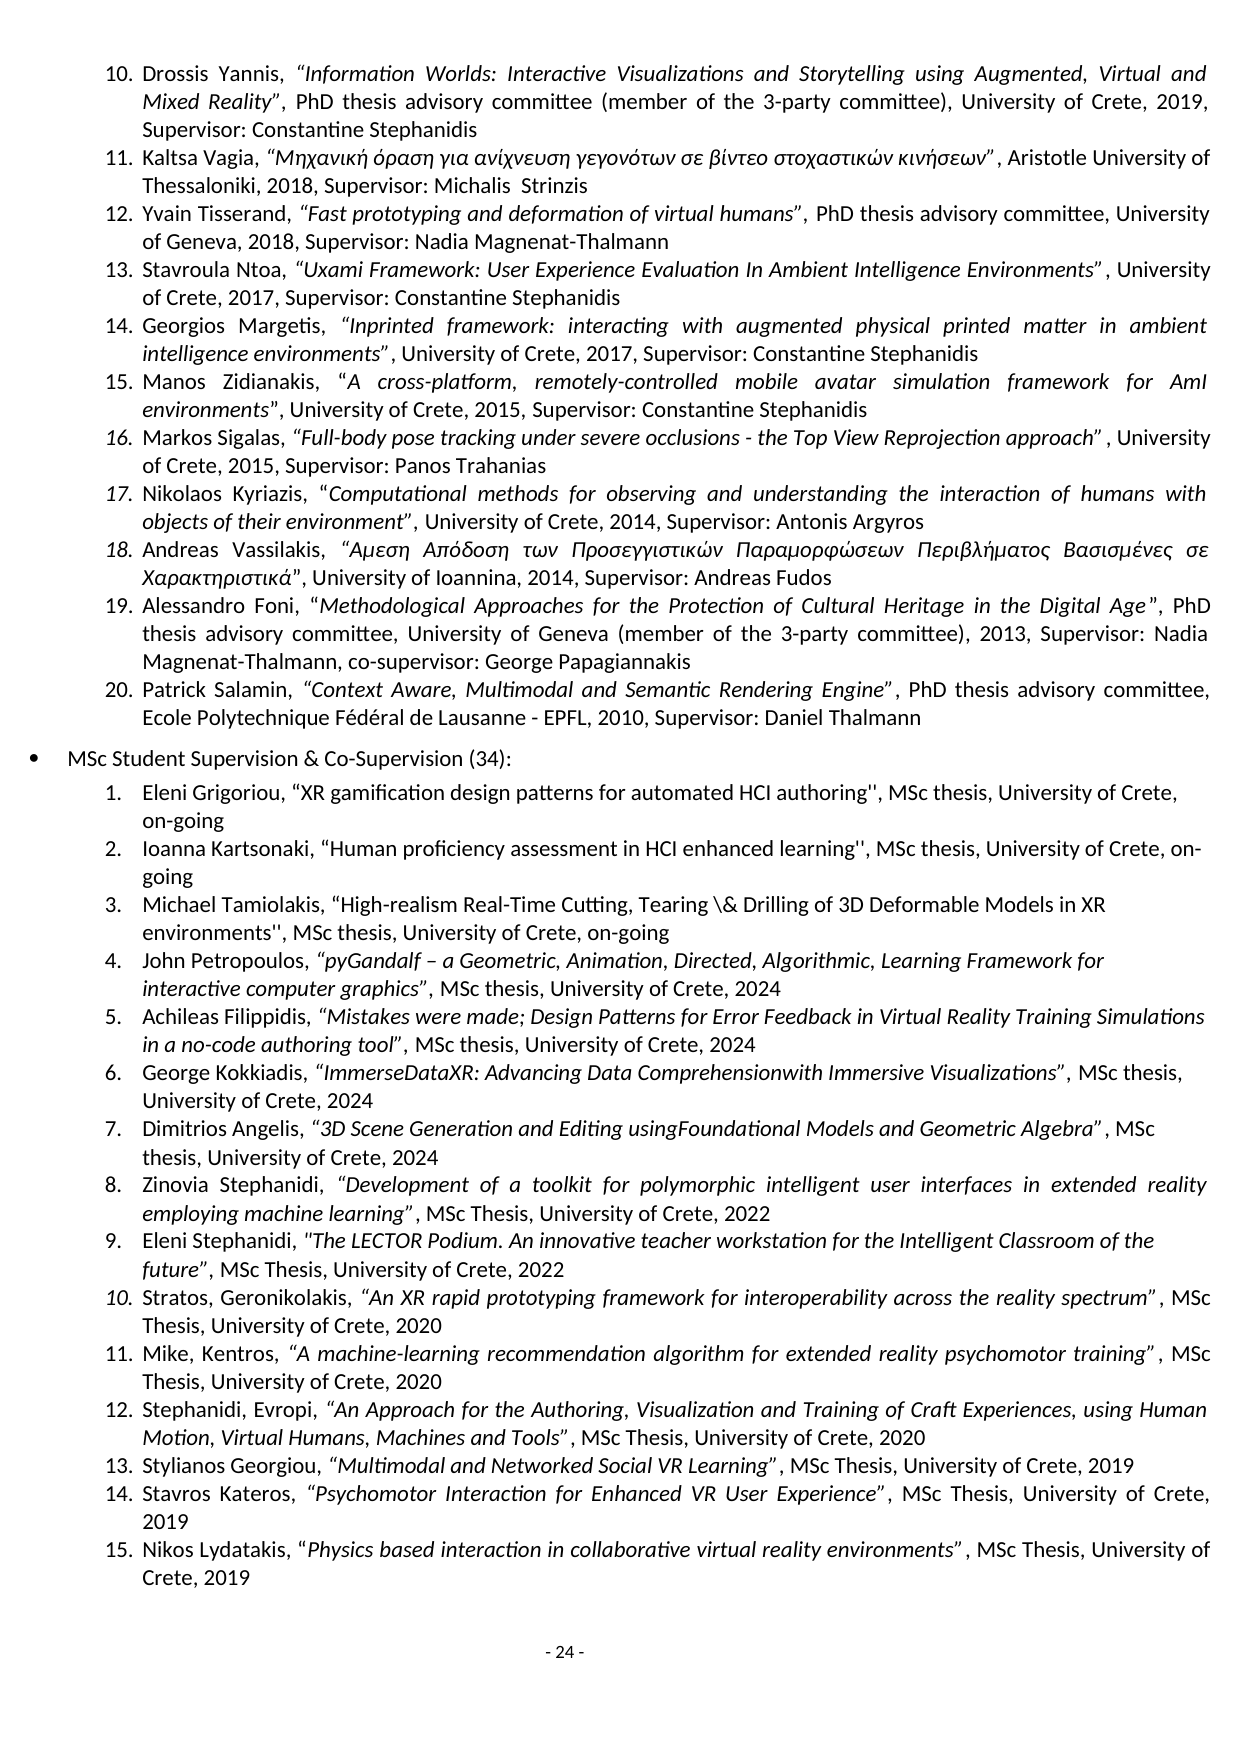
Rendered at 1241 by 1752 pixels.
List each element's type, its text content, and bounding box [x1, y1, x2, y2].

list Manos Zidianakis, “A cross-platform, remotely-controlled mobile avatar simulation framework for AmI environments”, University of Crete, 2015, Supervisor: Constantine Stephanidis [104, 367, 1211, 423]
list Michael Tamiolakis, “High-realism Real-Time Cutting, Tearing \& Drilling of 3D Deformable Models in XR environments'', MSc thesis, University of Crete, on-going [104, 890, 1211, 946]
list Achileas Filippidis, “Mistakes were made; Design Patterns for Error Feedback in Virtual Reality Training Simulations in a no-code authoring tool”, MSc thesis, University of Crete, 2024 [104, 1002, 1211, 1058]
list Eleni Stephanidi, "The LECTOR Podium. An innovative teacher workstation for the Intelligent Classroom of the future”, MSc Thesis, University of Crete, 2022 [104, 1227, 1211, 1283]
list John Petropoulos, “pyGandalf – a Geometric, Animation, Directed, Algorithmic, Learning Framework for interactive computer graphics”, MSc thesis, University of Crete, 2024 [104, 946, 1211, 1002]
list Yvain Tisserand, “Fast prototyping and deformation of virtual humans”, PhD thesis advisory committee, University of Geneva, 2018, Supervisor: Nadia Magnenat-Thalmann [104, 199, 1211, 255]
list Stratos, Geronikolakis, “An XR rapid prototyping framework for interoperability across the reality spectrum”, MSc Thesis, University of Crete, 2020 [104, 1283, 1211, 1339]
list Stavros Kateros, “Psychomotor Interaction for Enhanced VR User Experience”, MSc Thesis, University of Crete, 2019 [104, 1479, 1211, 1535]
list Stephanidi, Evropi, “An Approach for the Authoring, Visualization and Training of Craft Experiences, using Human Motion, Virtual Humans, Machines and Tools”, MSc Thesis, University of Crete, 2020 [104, 1395, 1211, 1451]
list Kaltsa Vagia, “Μηχανική όραση για ανίχνευση γεγονότων σε βίντεο στοχαστικών κινήσεων”, Aristotle University of Thessaloniki, 2018, Supervisor: Μichalis Strinzis [104, 143, 1211, 199]
list Nikolaos Kyriazis, “Computational methods for observing and understanding the interaction of humans with objects of their environment”, University of Crete, 2014, Supervisor: Antonis Argyros [104, 479, 1211, 535]
list Georgios Margetis, “Inprinted framework: interacting with augmented physical printed matter in ambient intelligence environments”, University of Crete, 2017, Supervisor: Constantine Stephanidis [104, 311, 1211, 367]
list Markos Sigalas, “Full-body pose tracking under severe occlusions - the Top View Reprojection approach”, University of Crete, 2015, Supervisor: Panos Trahanias [104, 423, 1211, 479]
list Alessandro Foni, “Methodological Approaches for the Protection of Cultural Heritage in the Digital Age”, PhD thesis advisory committee, University of Geneva (member of the 3-party committee), 2013, Supervisor: Nadia Magnenat-Thalmann, co-supervisor: George Papagiannakis [104, 591, 1211, 676]
list Stylianos Georgiou, “Multimodal and Networked Social VR Learning”, MSc Thesis, University of Crete, 2019 [104, 1451, 1211, 1479]
list Eleni Grigoriou, “XR gamification design patterns for automated HCI authoring'', MSc thesis, University of Crete, on-going [104, 778, 1211, 834]
list Dimitrios Angelis, “3D Scene Generation and Editing usingFoundational Models and Geometric Algebra”, MSc thesis, University of Crete, 2024 [104, 1114, 1211, 1171]
list Zinovia Stephanidi, “Development of a toolkit for polymorphic intelligent user interfaces in extended reality employing machine learning”, MSc Thesis, University of Crete, 2022 [104, 1171, 1211, 1227]
list MSc Student Supervision & Co-Supervision (34): [30, 744, 1211, 772]
list Drossis Yannis, “Information Worlds: Interactive Visualizations and Storytelling using Augmented, Virtual and Mixed Reality”, PhD thesis advisory committee (member of the 3-party committee), University of Crete, 2019, Supervisor: Constantine Stephanidis [104, 59, 1211, 143]
list Stavroula Ntoa, “Uxami Framework: User Experience Evaluation In Ambient Intelligence Environments”, University of Crete, 2017, Supervisor: Constantine Stephanidis [104, 255, 1211, 311]
list Patrick Salamin, “Context Aware, Multimodal and Semantic Rendering Engine”, PhD thesis advisory committee, Ecole Polytechnique Fédéral de Lausanne - EPFL, 2010, Supervisor: Daniel Thalmann [104, 676, 1211, 732]
list Nikos Lydatakis, “Physics based interaction in collaborative virtual reality environments”, MSc Thesis, University of Crete, 2019 [104, 1535, 1211, 1591]
list Andreas Vassilakis, “Αμεση Απόδοση των Προσεγγιστικών Παραμορφώσεων Περιβλήματος Βασισμένες σε Χαρακτηριστικά”, University of Ioannina, 2014, Supervisor: Andreas Fudos [104, 535, 1211, 591]
list George Kokkiadis, “ImmerseDataXR: Advancing Data Comprehensionwith Immersive Visualizations”, MSc thesis, University of Crete, 2024 [104, 1058, 1211, 1114]
list Mike, Kentros, “A machine-learning recommendation algorithm for extended reality psychomotor training”, MSc Thesis, University of Crete, 2020 [104, 1339, 1211, 1395]
list Ioanna Kartsonaki, “Human proficiency assessment in HCI enhanced learning'', MSc thesis, University of Crete, on-going [104, 834, 1211, 890]
